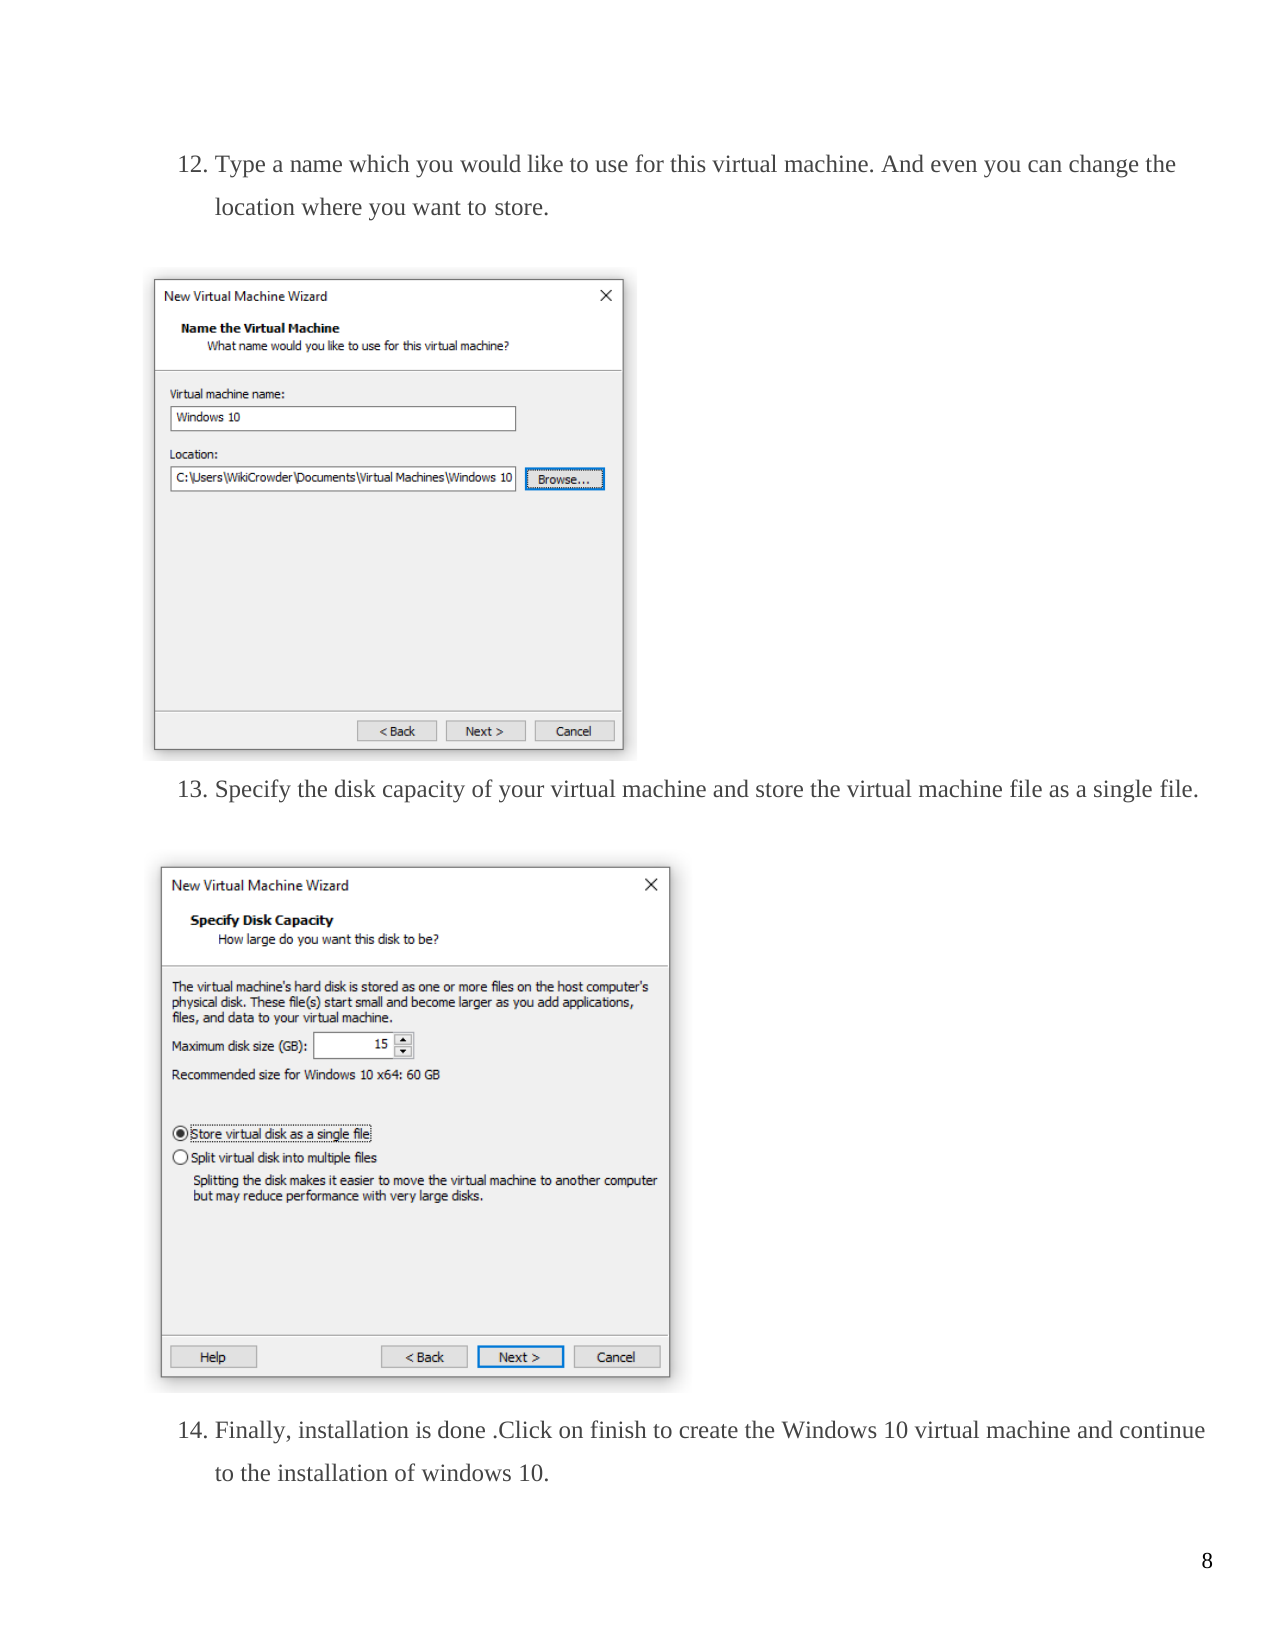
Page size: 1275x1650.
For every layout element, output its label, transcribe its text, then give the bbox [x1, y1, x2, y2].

picture [143, 849, 693, 1393]
picture [142, 267, 638, 761]
list Type a name which you would like to use for this virtual machine. And even you can change the location where you want to store. [177, 149, 1213, 221]
